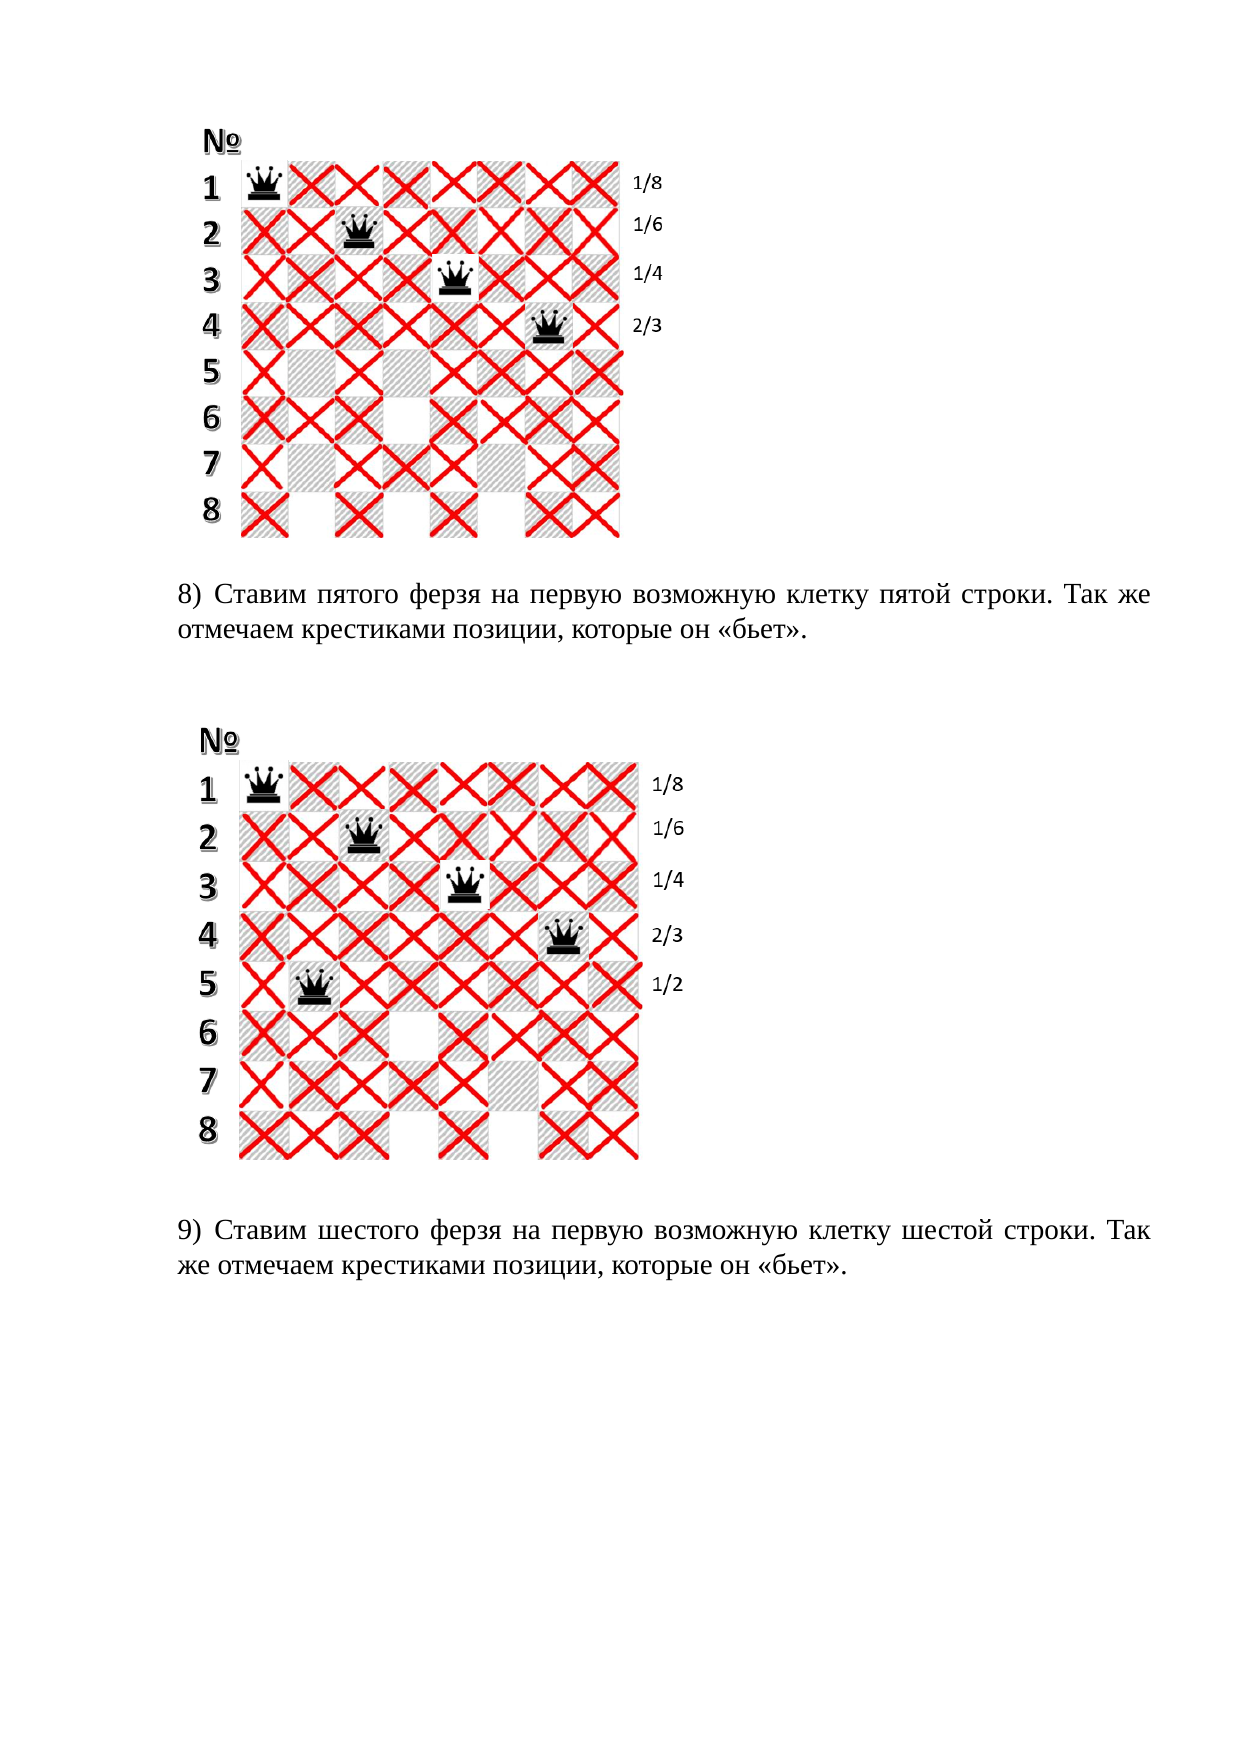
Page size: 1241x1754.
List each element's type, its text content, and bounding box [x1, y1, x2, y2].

picture [177, 118, 689, 558]
text 8) Ставим пятого ферзя на первую возможную клетку пятой строки. Так же отмечаем крестиками позиции, которые он «бьет». [177, 576, 1152, 645]
picture [177, 716, 708, 1194]
text 9) Ставим шестого ферзя на первую возможную клетку шестой строки. Так же отмечаем крестиками позиции, которые он «бьет». [177, 1212, 1152, 1281]
